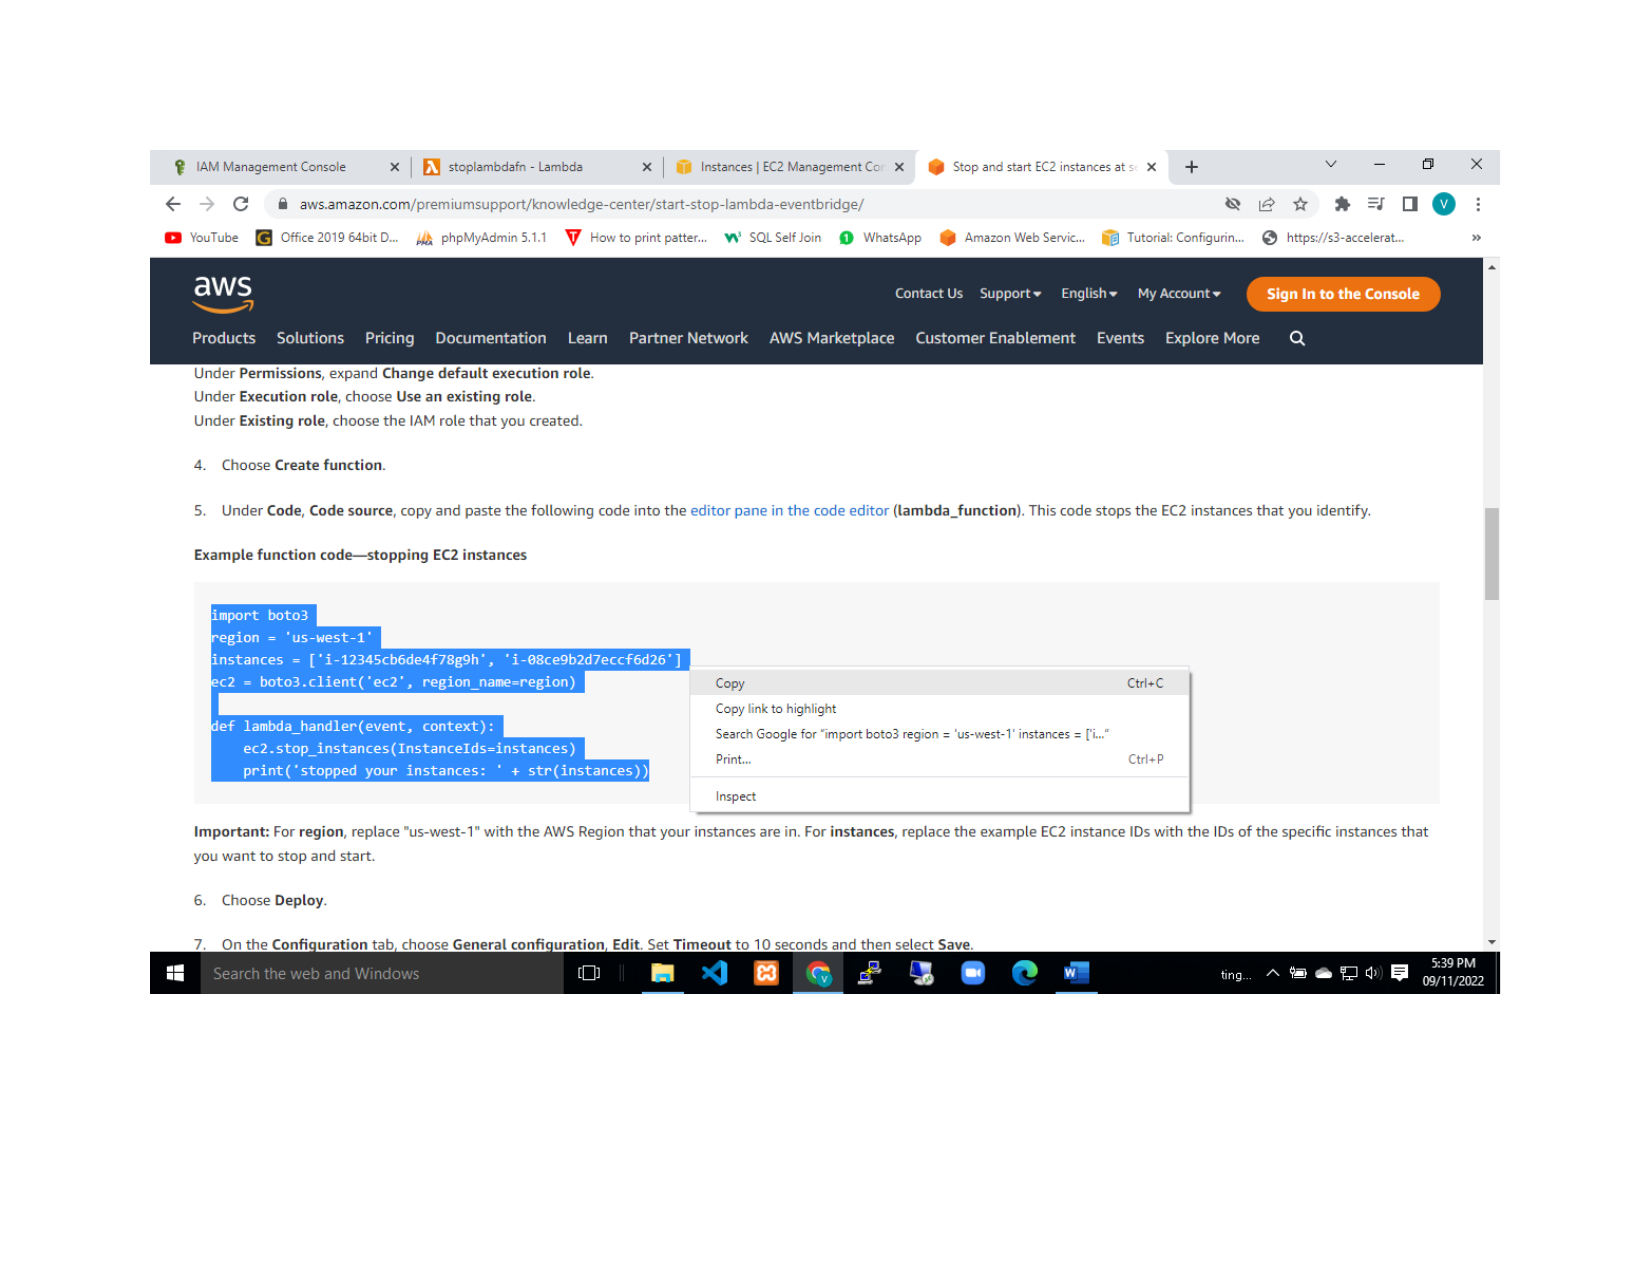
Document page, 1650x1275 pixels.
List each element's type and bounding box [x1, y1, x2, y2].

picture [150, 150, 1500, 994]
